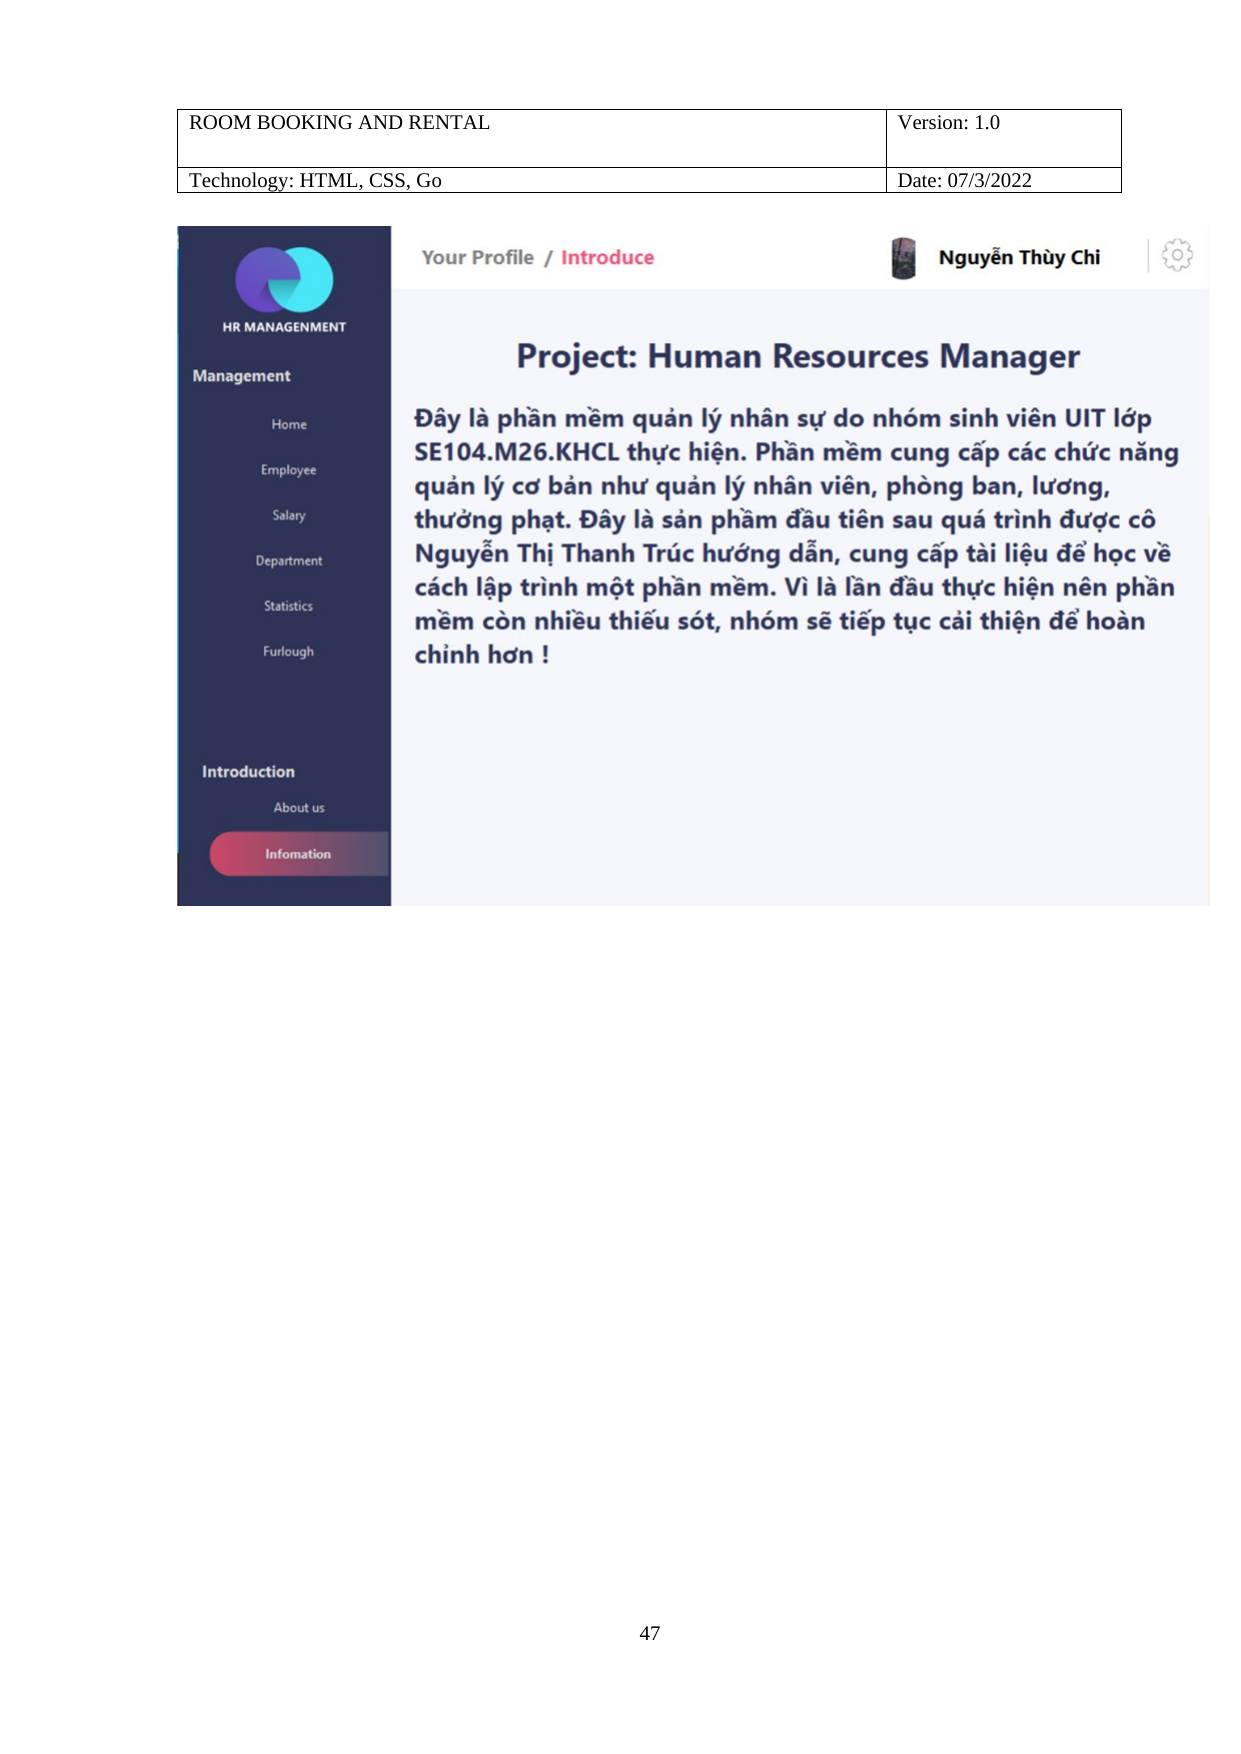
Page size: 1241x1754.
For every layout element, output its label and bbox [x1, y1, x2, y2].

picture [177, 226, 1210, 906]
